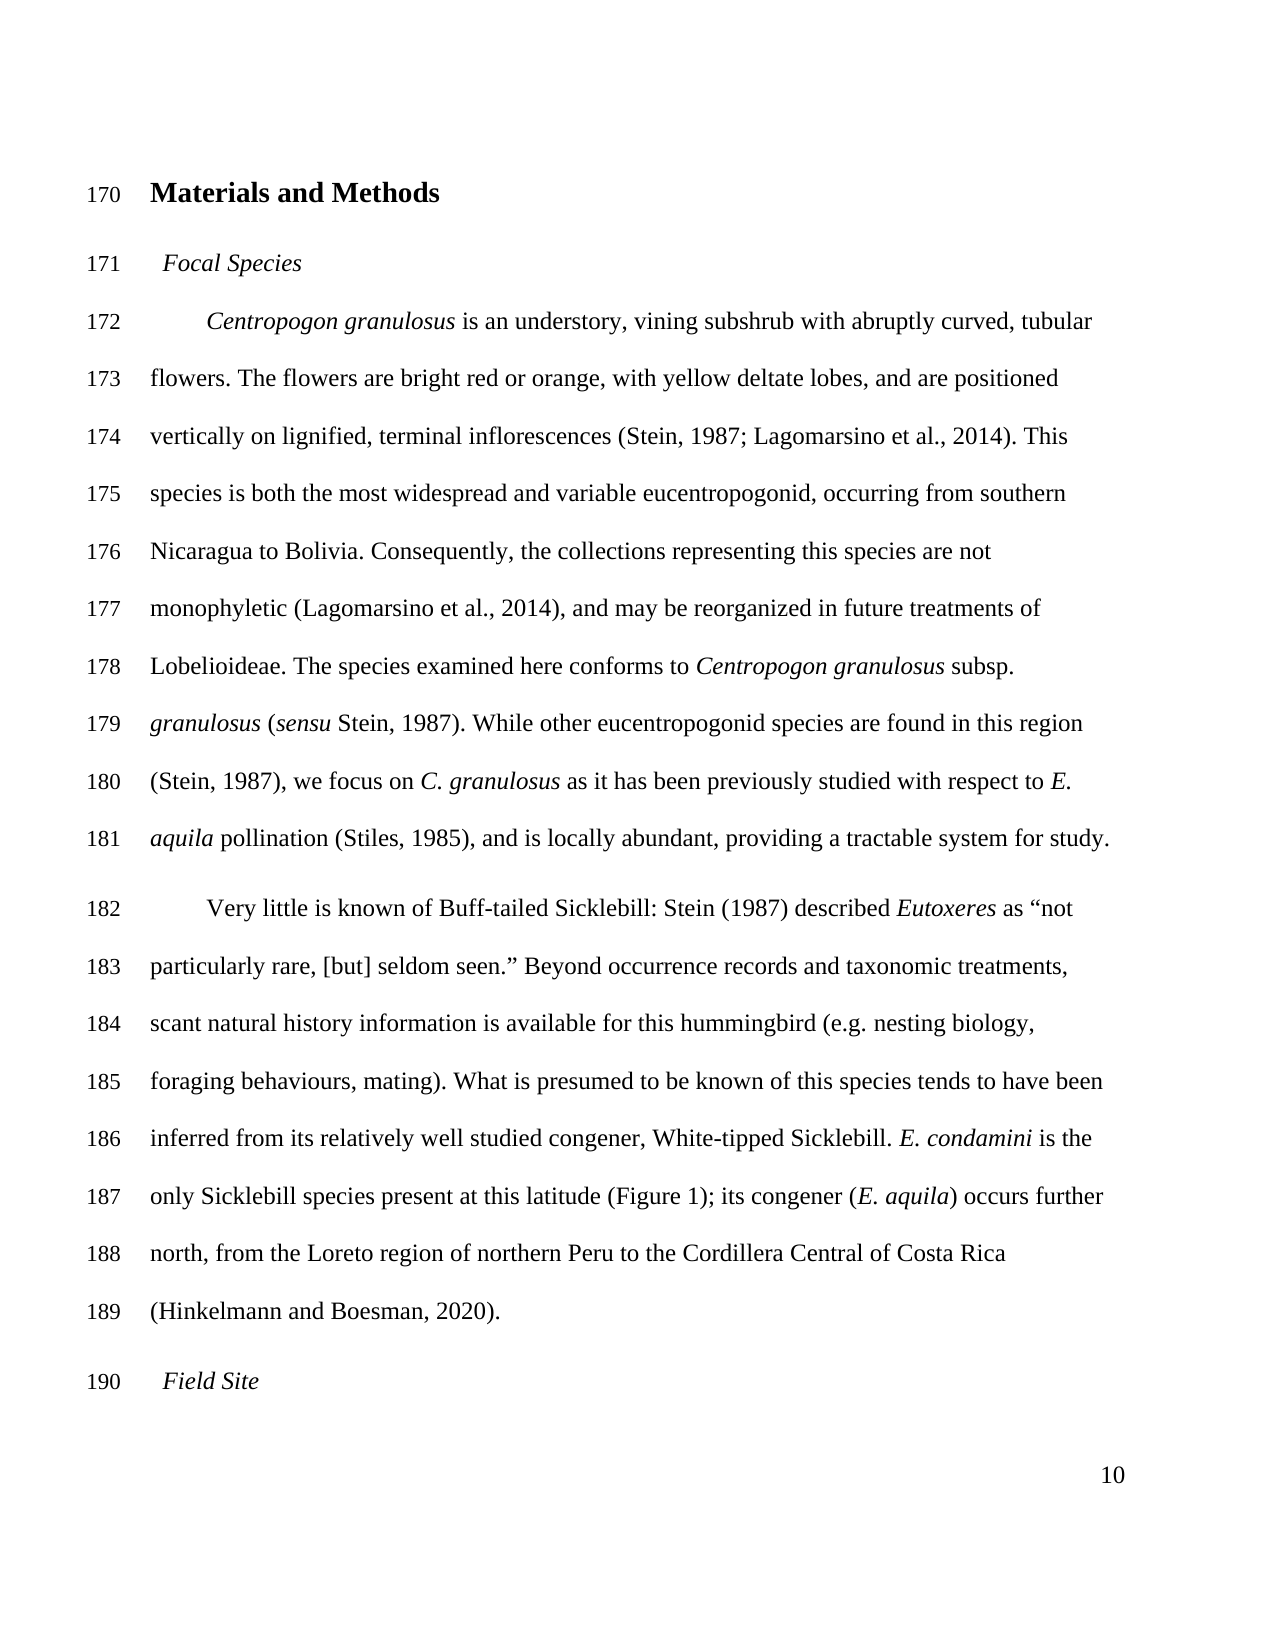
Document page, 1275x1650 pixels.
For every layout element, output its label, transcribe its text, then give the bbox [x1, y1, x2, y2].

text Very little is known of Buff-tailed Sicklebill: Stein (1987) described Eutoxeres as “not particularly rare, [but] seldom seen.” Beyond occurrence records and taxonomic treatments, scant natural history information is available for this hummingbird (e.g. nesting biology, foraging behaviours, mating). What is presumed to be known of this species tends to have been inferred from its relatively well studied congener, White-tipped Sicklebill. E. condamini is the only Sicklebill species present at this latitude (Figure 1); its congener (E. aquila) occurs further north, from the Loreto region of northern Peru to the Cordillera Central of Costa Rica (Hinkelmann and Boesman, 2020). [150, 893, 1125, 1324]
subtitle Materials and Methods [150, 175, 1125, 208]
text Field Site [150, 1366, 1125, 1394]
text Centropogon granulosus is an understory, vining subshrub with abruptly curved, tubular flowers. The flowers are bright red or orange, with yellow deltate lobes, and are positioned vertically on lignified, terminal inflorescences (Stein, 1987; Lagomarsino et al., 2014). This species is both the most widespread and variable eucentropogonid, occurring from southern Nicaragua to Bolivia. Consequently, the collections representing this species are not monophyletic (Lagomarsino et al., 2014), and may be reorganized in future treatments of Lobelioideae. The species examined here conforms to Centropogon granulosus subsp. granulosus (sensu Stein, 1987). While other eucentropogonid species are found in this region (Stein, 1987), we focus on C. granulosus as it has been previously studied with respect to E. aquila pollination (Stiles, 1985), and is locally abundant, providing a tractable system for study. [150, 306, 1125, 852]
